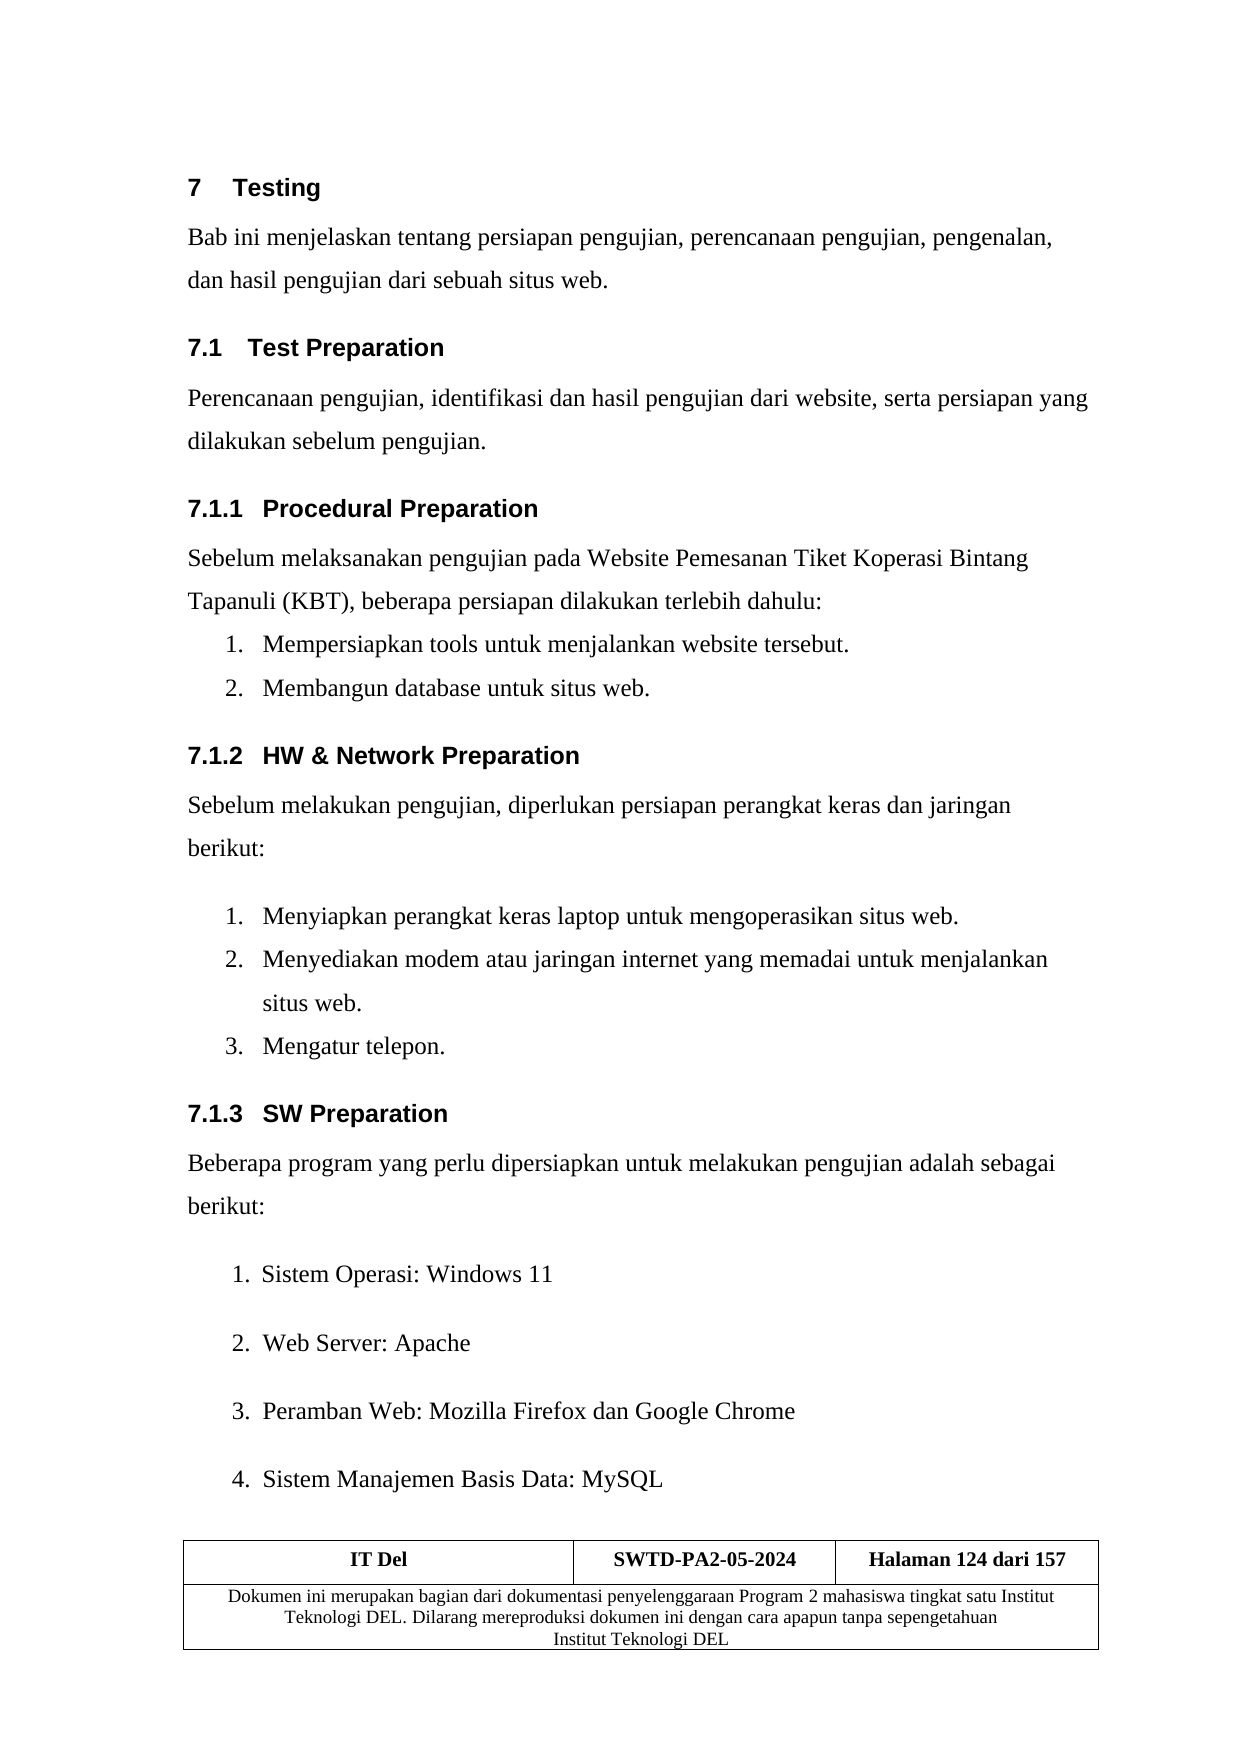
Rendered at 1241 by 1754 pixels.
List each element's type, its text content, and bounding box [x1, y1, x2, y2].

list Menyiapkan perangkat keras laptop untuk mengoperasikan situs web. [225, 901, 1092, 930]
list Membangun database untuk situs web. [225, 673, 1092, 701]
text 4. Sistem Manajemen Basis Data: MySQL [187, 1464, 1092, 1493]
text 2. Web Server: Apache [187, 1328, 1092, 1356]
text Bab ini menjelaskan tentang persiapan pengujian, perencanaan pengujian, pengenalan, dan hasil pengujian dari sebuah situs web. [187, 222, 1092, 294]
text 1. Sistem Operasi: Windows 11 [232, 1259, 1092, 1288]
text Perencanaan pengujian, identifikasi dan hasil pengujian dari website, serta persiapan yang dilakukan sebelum pengujian. [187, 383, 1092, 454]
subtitle Procedural Preparation [187, 494, 1092, 523]
text 3. Peramban Web: Mozilla Firefox dan Google Chrome [187, 1396, 1092, 1424]
text Beberapa program yang perlu dipersiapkan untuk melakukan pengujian adalah sebagai berikut: [187, 1148, 1092, 1220]
subtitle SW Preparation [187, 1099, 1092, 1128]
subtitle HW & Network Preparation [187, 741, 1092, 769]
text Sebelum melakukan pengujian, diperlukan persiapan perangkat keras dan jaringan berikut: [187, 790, 1092, 862]
list Mempersiapkan tools untuk menjalankan website tersebut. [225, 629, 1092, 658]
text Sebelum melaksanakan pengujian pada Website Pemesanan Tiket Koperasi Bintang Tapanuli (KBT), beberapa persiapan dilakukan terlebih dahulu: [187, 543, 1092, 615]
subtitle Testing [187, 173, 1092, 201]
list Mengatur telepon. [225, 1031, 1092, 1059]
list Menyediakan modem atau jaringan internet yang memadai untuk menjalankan situs web. [225, 944, 1092, 1016]
subtitle Test Preparation [187, 333, 1092, 362]
